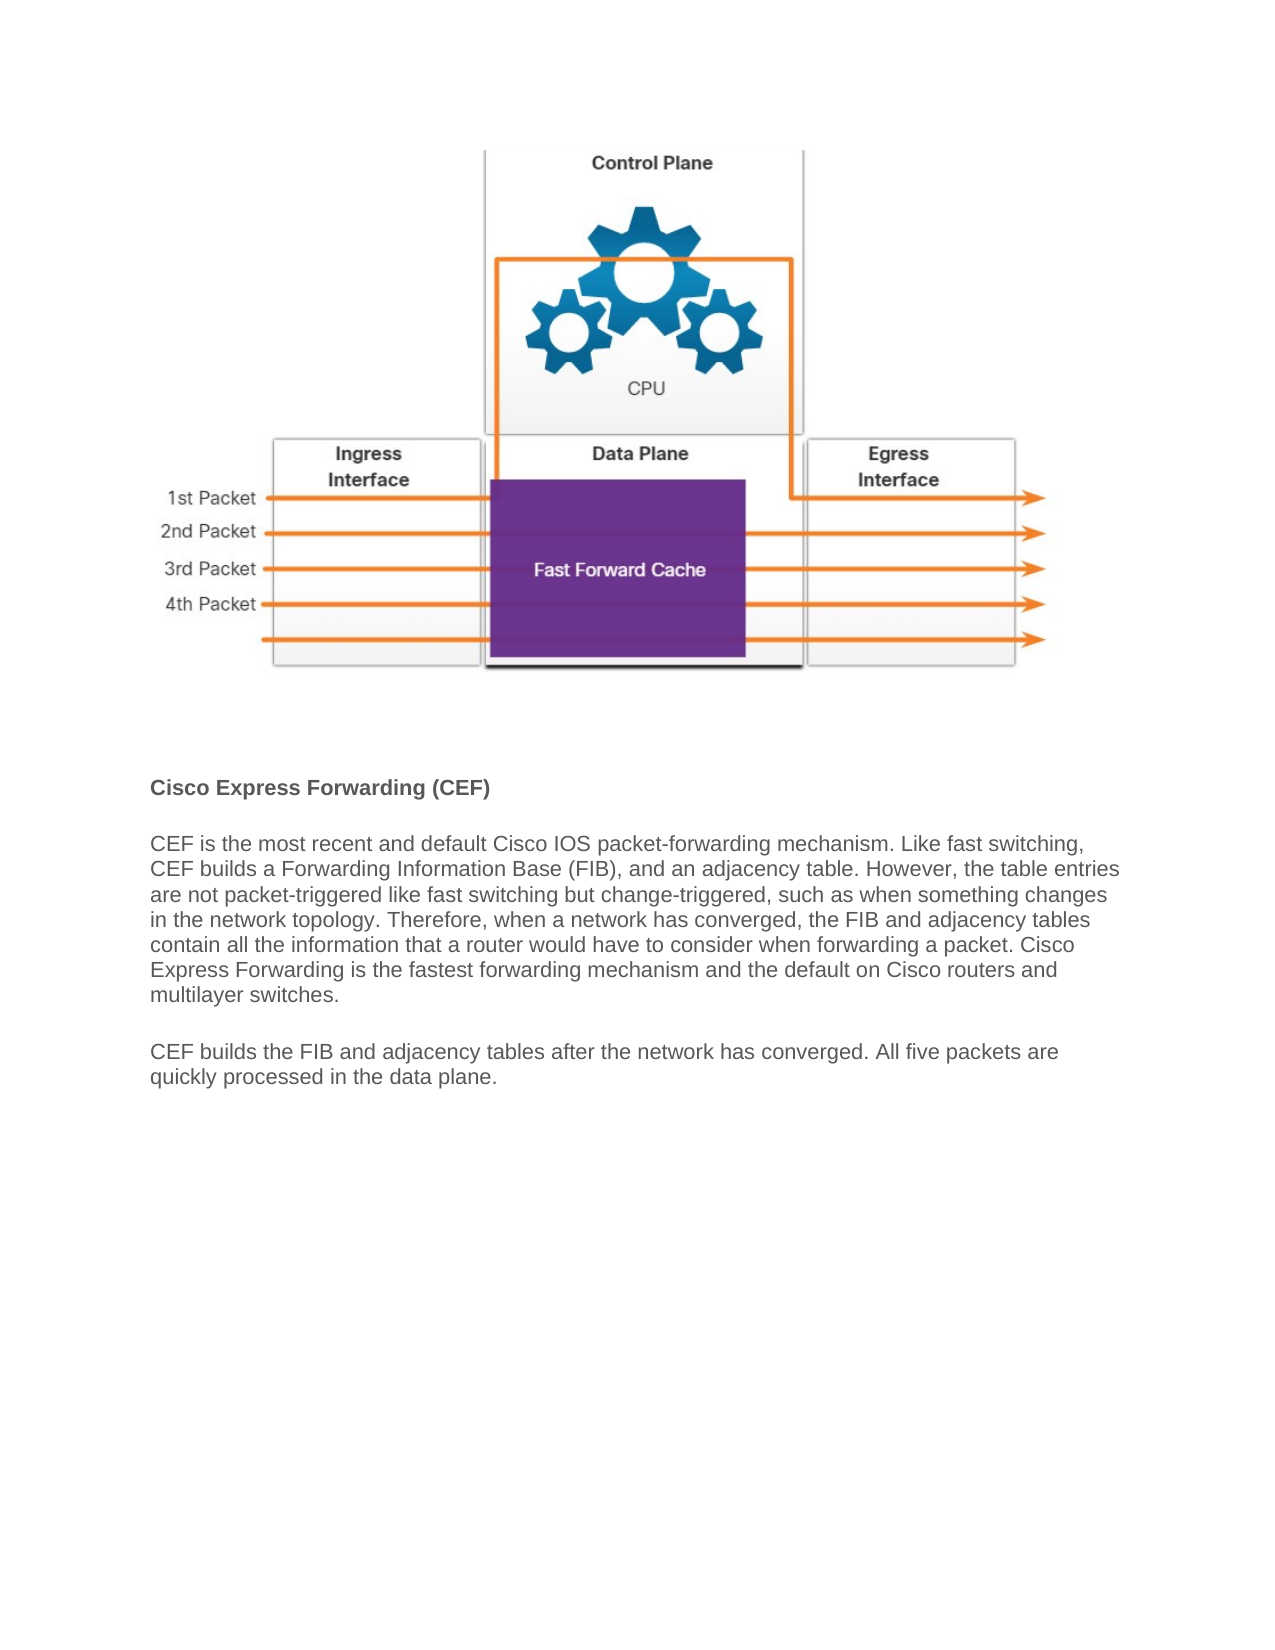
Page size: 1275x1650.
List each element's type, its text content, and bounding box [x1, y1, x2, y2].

text CEF is the most recent and default Cisco IOS packet-forwarding mechanism. Like fast switching, CEF builds a Forwarding Information Base (FIB), and an adjacency table. However, the table entries are not packet-triggered like fast switching but change-triggered, such as when something changes in the network topology. Therefore, when a network has converged, the FIB and adjacency tables contain all the information that a router would have to consider when forwarding a packet. Cisco Express Forwarding is the fastest forwarding mechanism and the default on Cisco routers and multilayer switches. [150, 831, 1125, 1008]
text CEF builds the FIB and adjacency tables after the network has converged. All five packets are quickly processed in the data plane. [150, 1039, 1125, 1089]
text Cisco Express Forwarding (CEF) [150, 775, 1125, 800]
picture [150, 150, 1125, 687]
